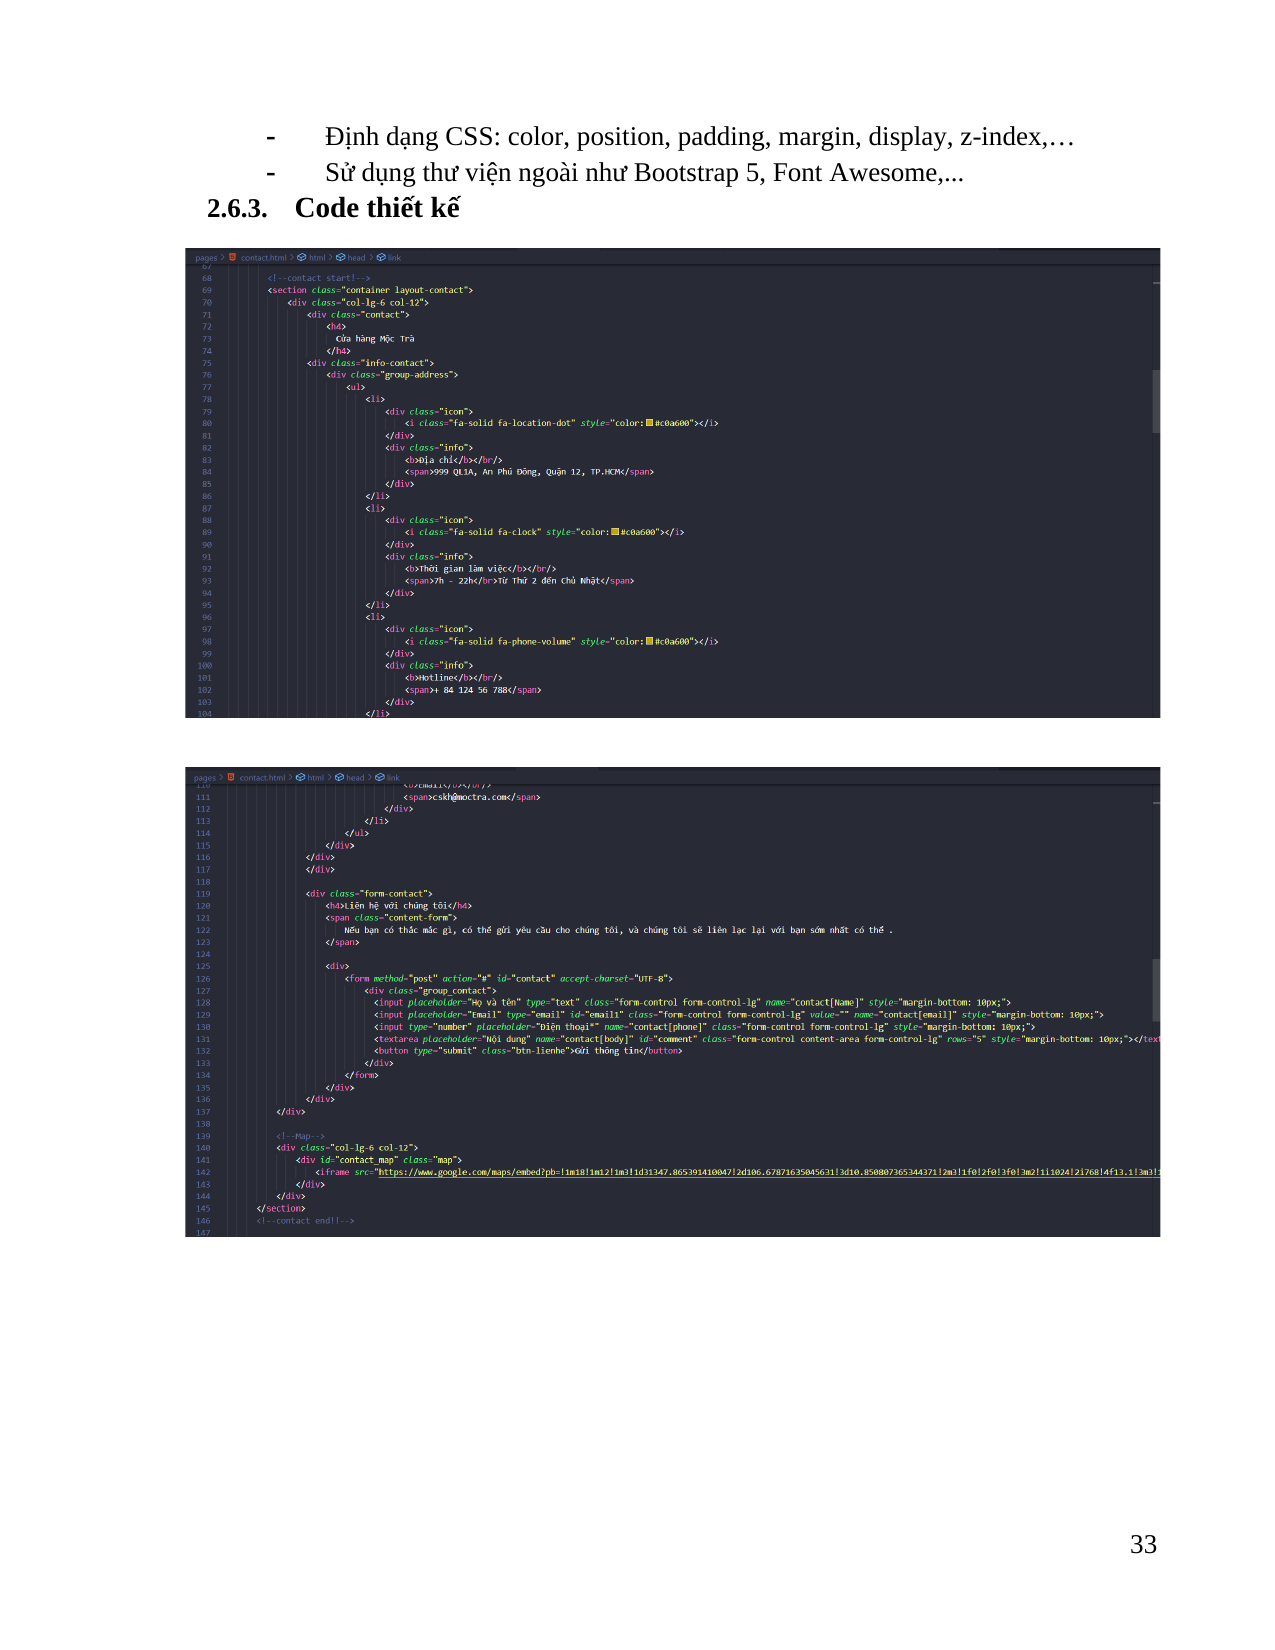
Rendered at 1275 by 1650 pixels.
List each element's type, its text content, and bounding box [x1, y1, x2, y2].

list Định dạng CSS: color, position, padding, margin, display, z-index,… [266, 118, 1157, 152]
list Sử dụng thư viện ngoài như Bootstrap 5, Font Awesome,... [266, 154, 1157, 188]
picture [185, 767, 1161, 1237]
list Code thiết kế [207, 190, 1157, 224]
picture [185, 248, 1161, 718]
